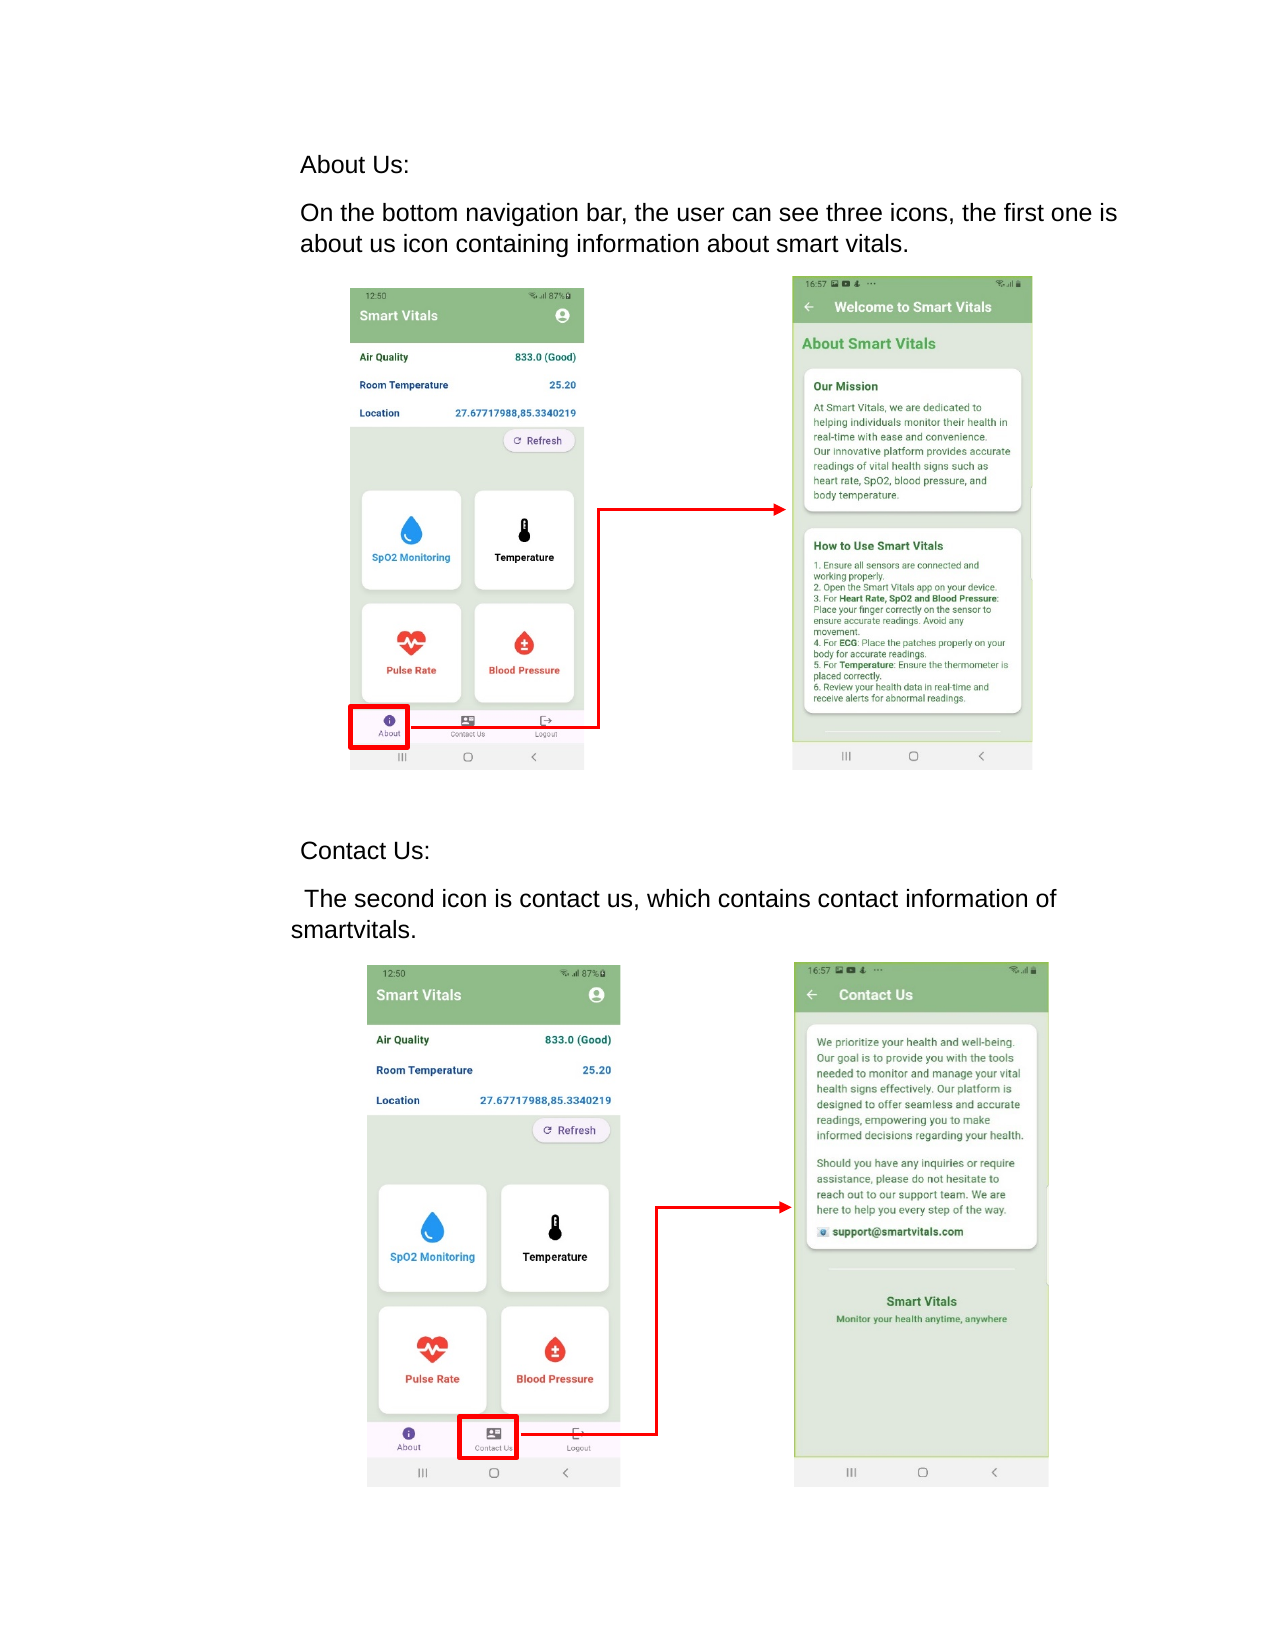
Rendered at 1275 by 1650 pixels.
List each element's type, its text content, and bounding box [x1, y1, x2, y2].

picture [794, 962, 1049, 1487]
text On the bottom navigation bar, the user can see three icons, the first one is about us icon containing information about smart vitals. [300, 198, 1125, 257]
text The second icon is contact us, which contains contact information of smartvitals. [291, 884, 1125, 944]
text About Us: [225, 150, 1125, 179]
text Contact Us: [225, 836, 1125, 865]
picture [367, 965, 621, 1487]
picture [350, 288, 585, 726]
picture [353, 709, 405, 745]
picture [792, 276, 1033, 770]
picture [350, 727, 585, 770]
